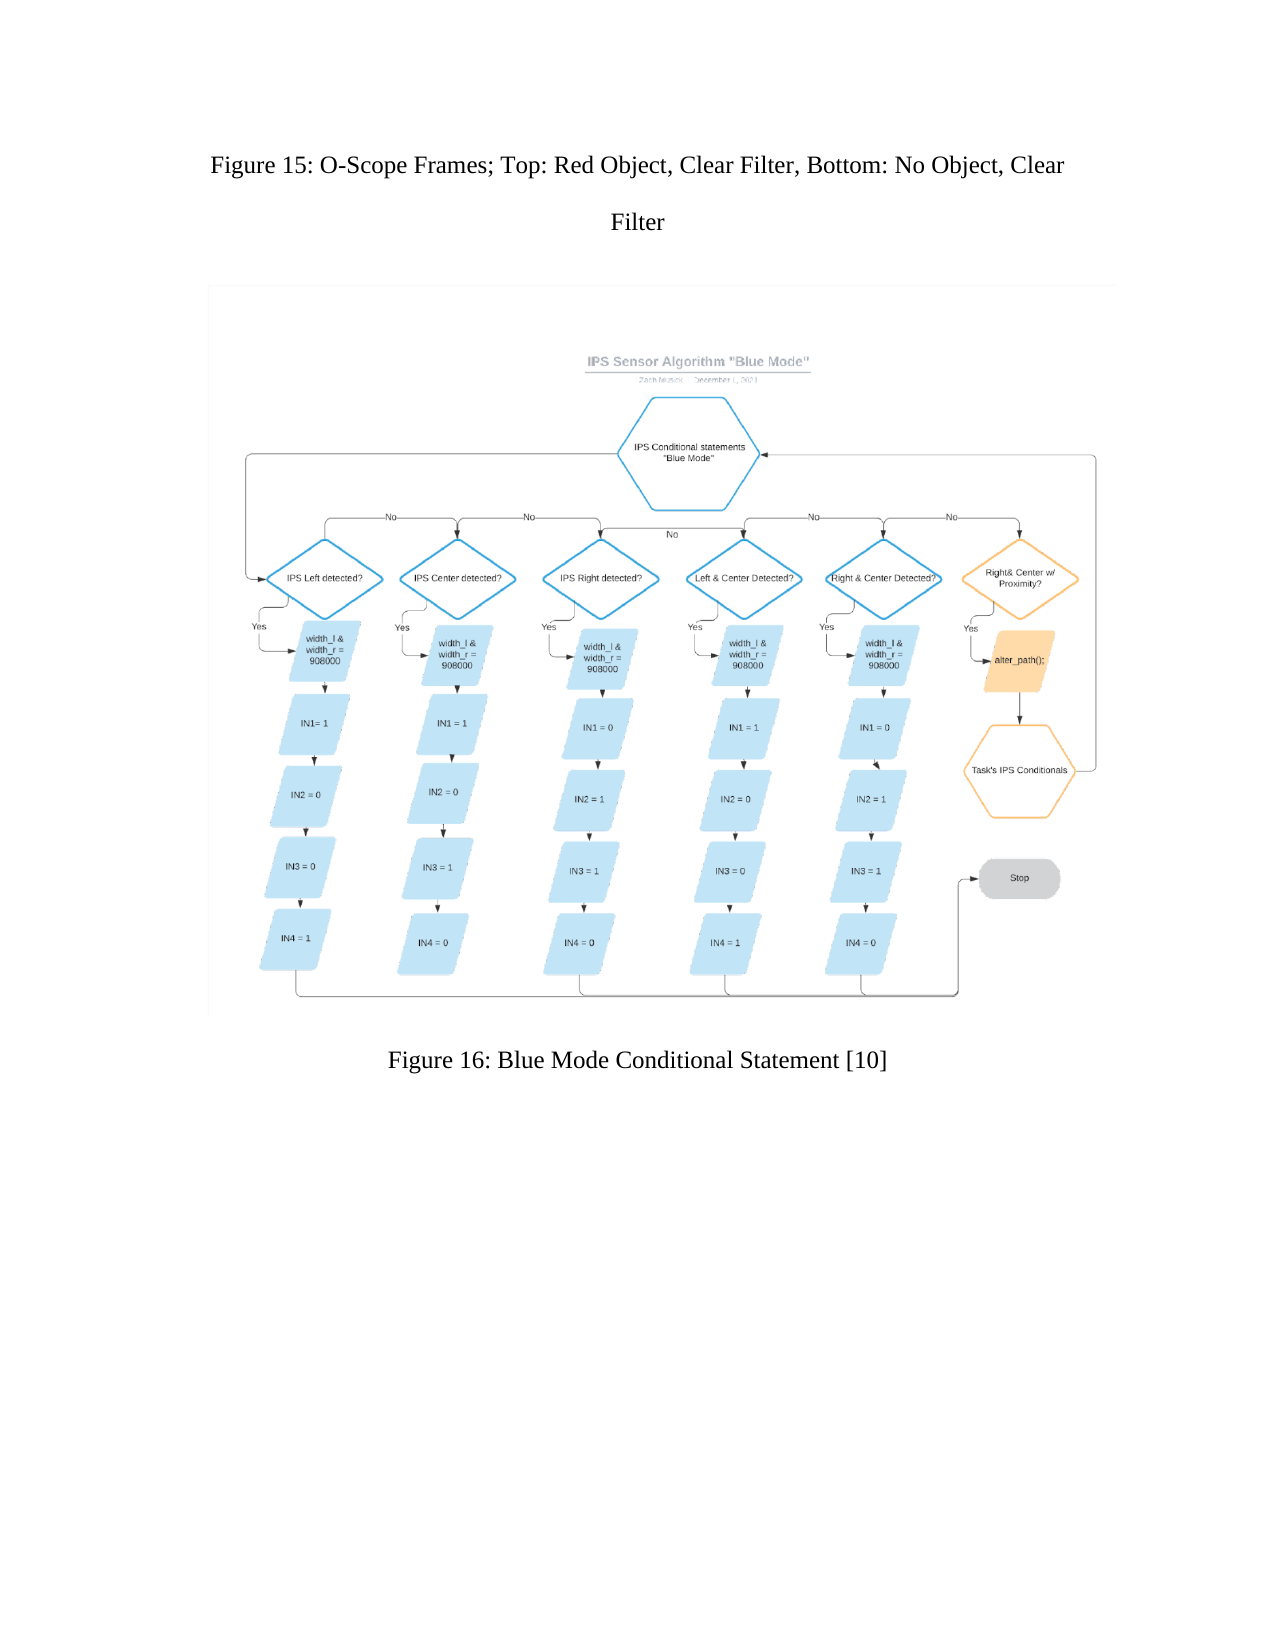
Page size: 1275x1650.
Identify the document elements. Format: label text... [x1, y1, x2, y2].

text Figure 15: O-Scope Frames; Top: Red Object, Clear Filter, Bottom: No Object, Clear Filter [187, 150, 1087, 236]
text Figure 16: Blue Mode Conditional Statement [10] [187, 1045, 1087, 1074]
picture [187, 265, 1117, 1017]
